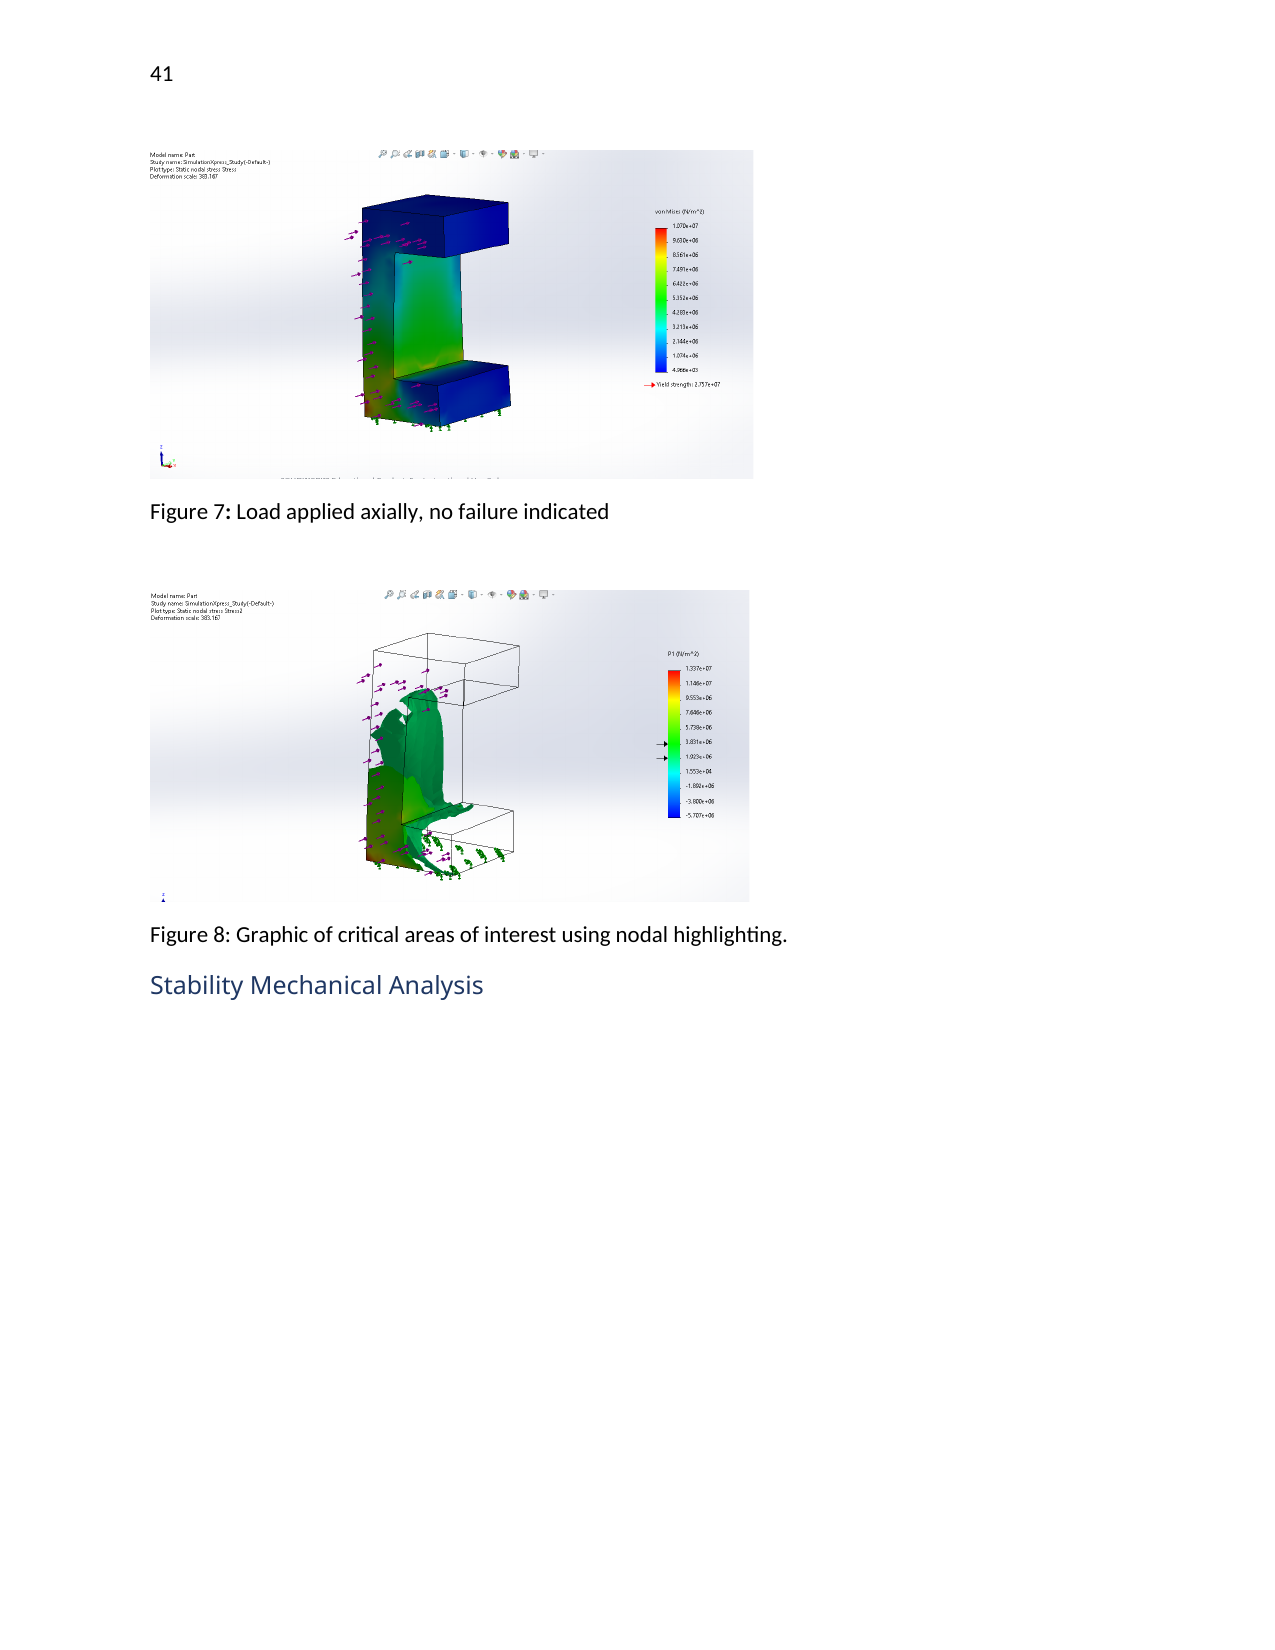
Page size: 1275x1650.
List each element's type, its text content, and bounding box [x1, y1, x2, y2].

text Figure 7: Load applied axially, no failure indicated [150, 497, 1125, 525]
picture [150, 150, 754, 479]
text Stability Mechanical Analysis [150, 967, 1125, 1001]
text Figure 8: Graphic of critical areas of interest using nodal highlighting. [150, 921, 1125, 948]
picture [150, 590, 750, 902]
